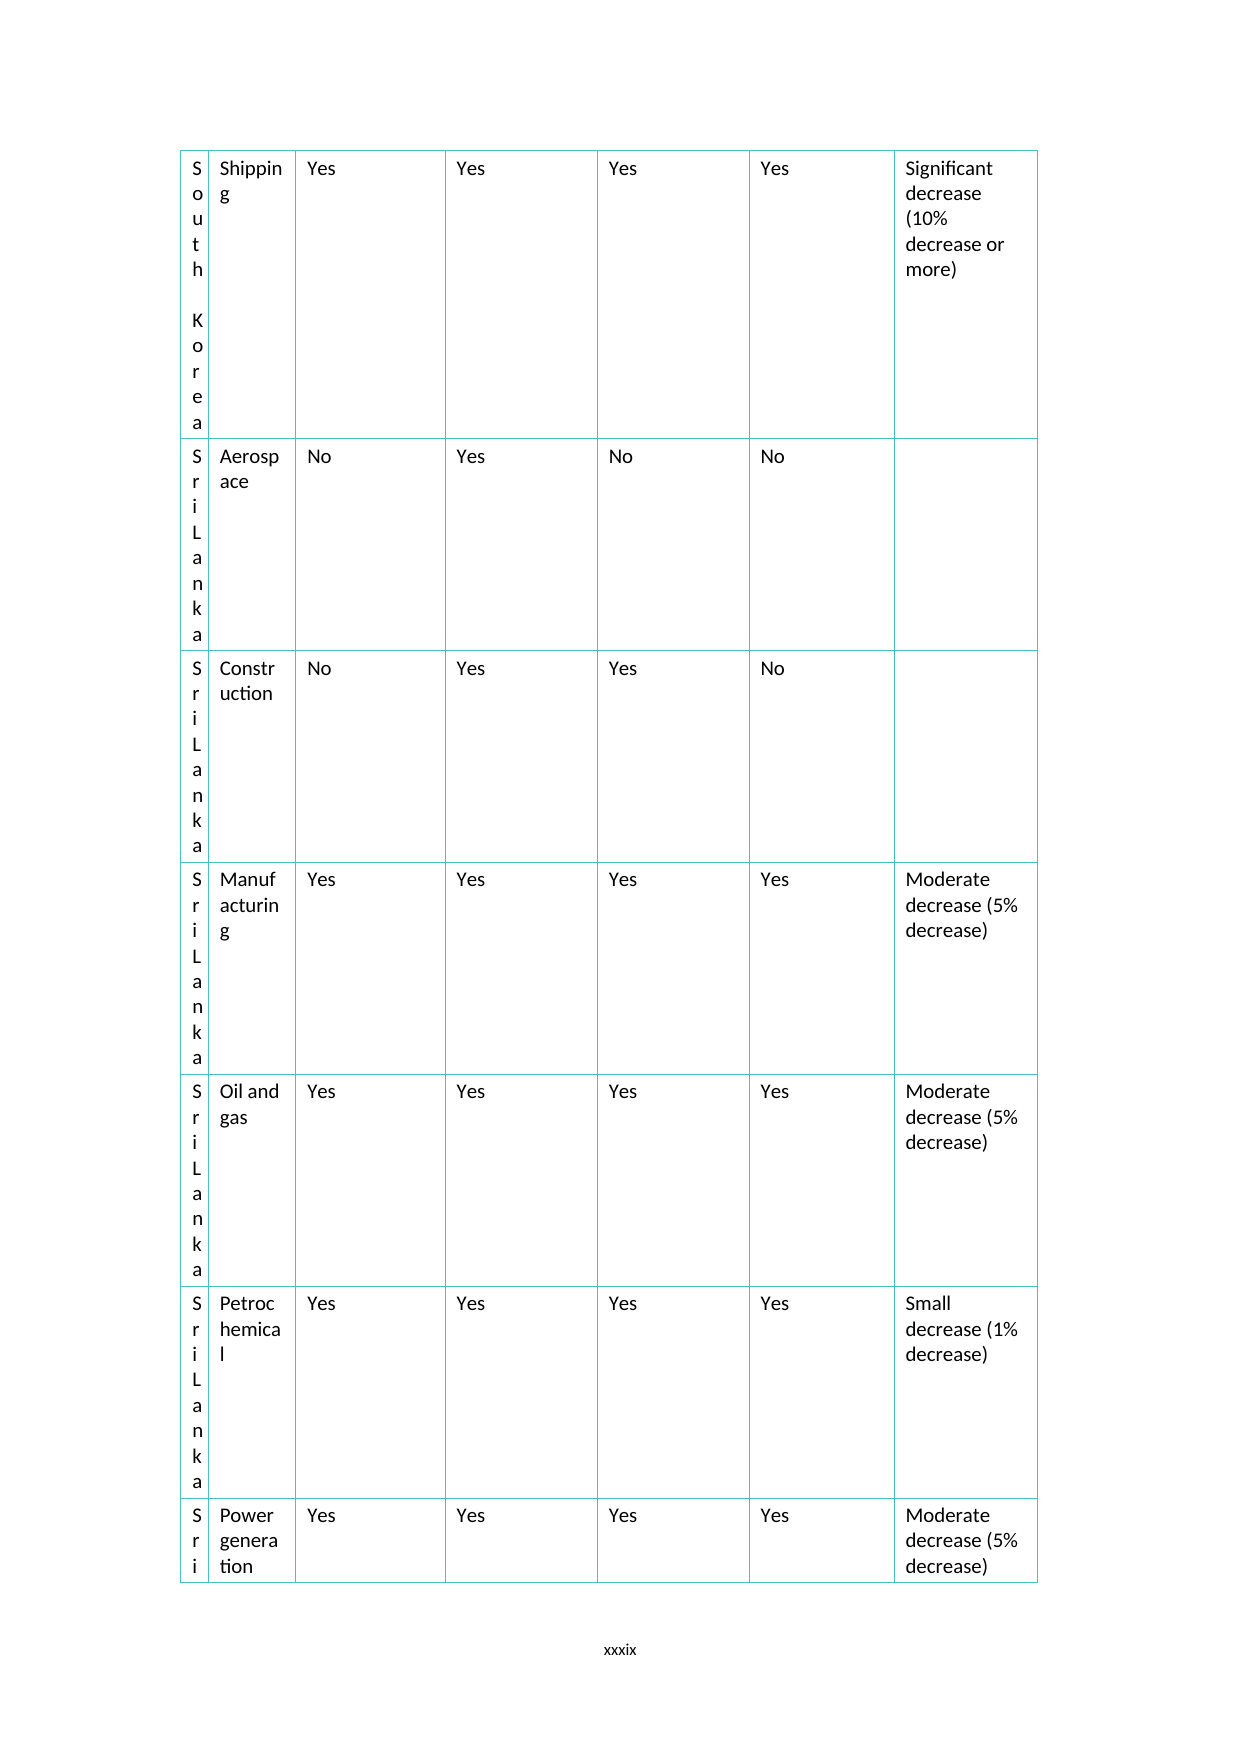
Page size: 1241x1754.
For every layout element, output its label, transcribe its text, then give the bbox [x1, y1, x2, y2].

table_cell Yes [446, 863, 597, 1074]
table_cell Yes [750, 1075, 894, 1286]
table_cell No [296, 651, 445, 862]
table_cell Yes [598, 1499, 749, 1582]
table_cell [209, 1499, 295, 1582]
table_cell Construction [209, 651, 295, 862]
table_cell Yes [446, 1287, 597, 1497]
table_cell Manufacturing [209, 863, 295, 1074]
table_cell No [750, 439, 894, 650]
table_cell Aerospace [209, 439, 295, 650]
table_cell Yes [598, 651, 749, 862]
table_cell No [750, 651, 894, 862]
table_cell Yes [598, 1075, 749, 1286]
table_cell Moderate decrease (5% decrease) [895, 863, 1037, 1074]
table_cell Sri Lanka [181, 439, 208, 650]
table_cell Yes [446, 1499, 597, 1582]
table_cell No [296, 439, 445, 650]
table_cell Yes [598, 863, 749, 1074]
table_cell [895, 651, 1037, 862]
table_cell Sri Lanka [181, 1075, 208, 1286]
table_cell Yes [750, 1499, 894, 1582]
table_cell Yes [750, 863, 894, 1074]
table_cell Yes [296, 1499, 445, 1582]
table_cell Sri Lanka [181, 1287, 208, 1497]
table_cell Small decrease (1% decrease) [895, 1287, 1037, 1497]
table_cell No [598, 439, 749, 650]
table_cell Yes [446, 151, 597, 438]
table_cell Yes [446, 1075, 597, 1286]
table_cell Yes [446, 439, 597, 650]
table_cell Shipping [209, 151, 295, 438]
table_cell Sri Lanka [181, 651, 208, 862]
table_cell South Korea [181, 151, 208, 438]
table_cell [895, 1499, 1037, 1582]
table_cell Yes [598, 1287, 749, 1497]
table_cell [895, 439, 1037, 650]
table_cell Yes [750, 1287, 894, 1497]
table_cell Yes [446, 651, 597, 862]
table_cell Yes [296, 1287, 445, 1497]
table_cell Yes [598, 151, 749, 438]
table_cell Yes [296, 151, 445, 438]
table_cell Petrochemical [209, 1287, 295, 1497]
table_cell Yes [750, 151, 894, 438]
table_cell Sri Lanka [181, 1499, 208, 1582]
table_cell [895, 151, 1037, 438]
table_cell Yes [296, 1075, 445, 1286]
table_cell Oil and gas [209, 1075, 295, 1286]
table_cell Sri Lanka [181, 863, 208, 1074]
table_cell Yes [296, 863, 445, 1074]
table_cell Moderate decrease (5% decrease) [895, 1075, 1037, 1286]
